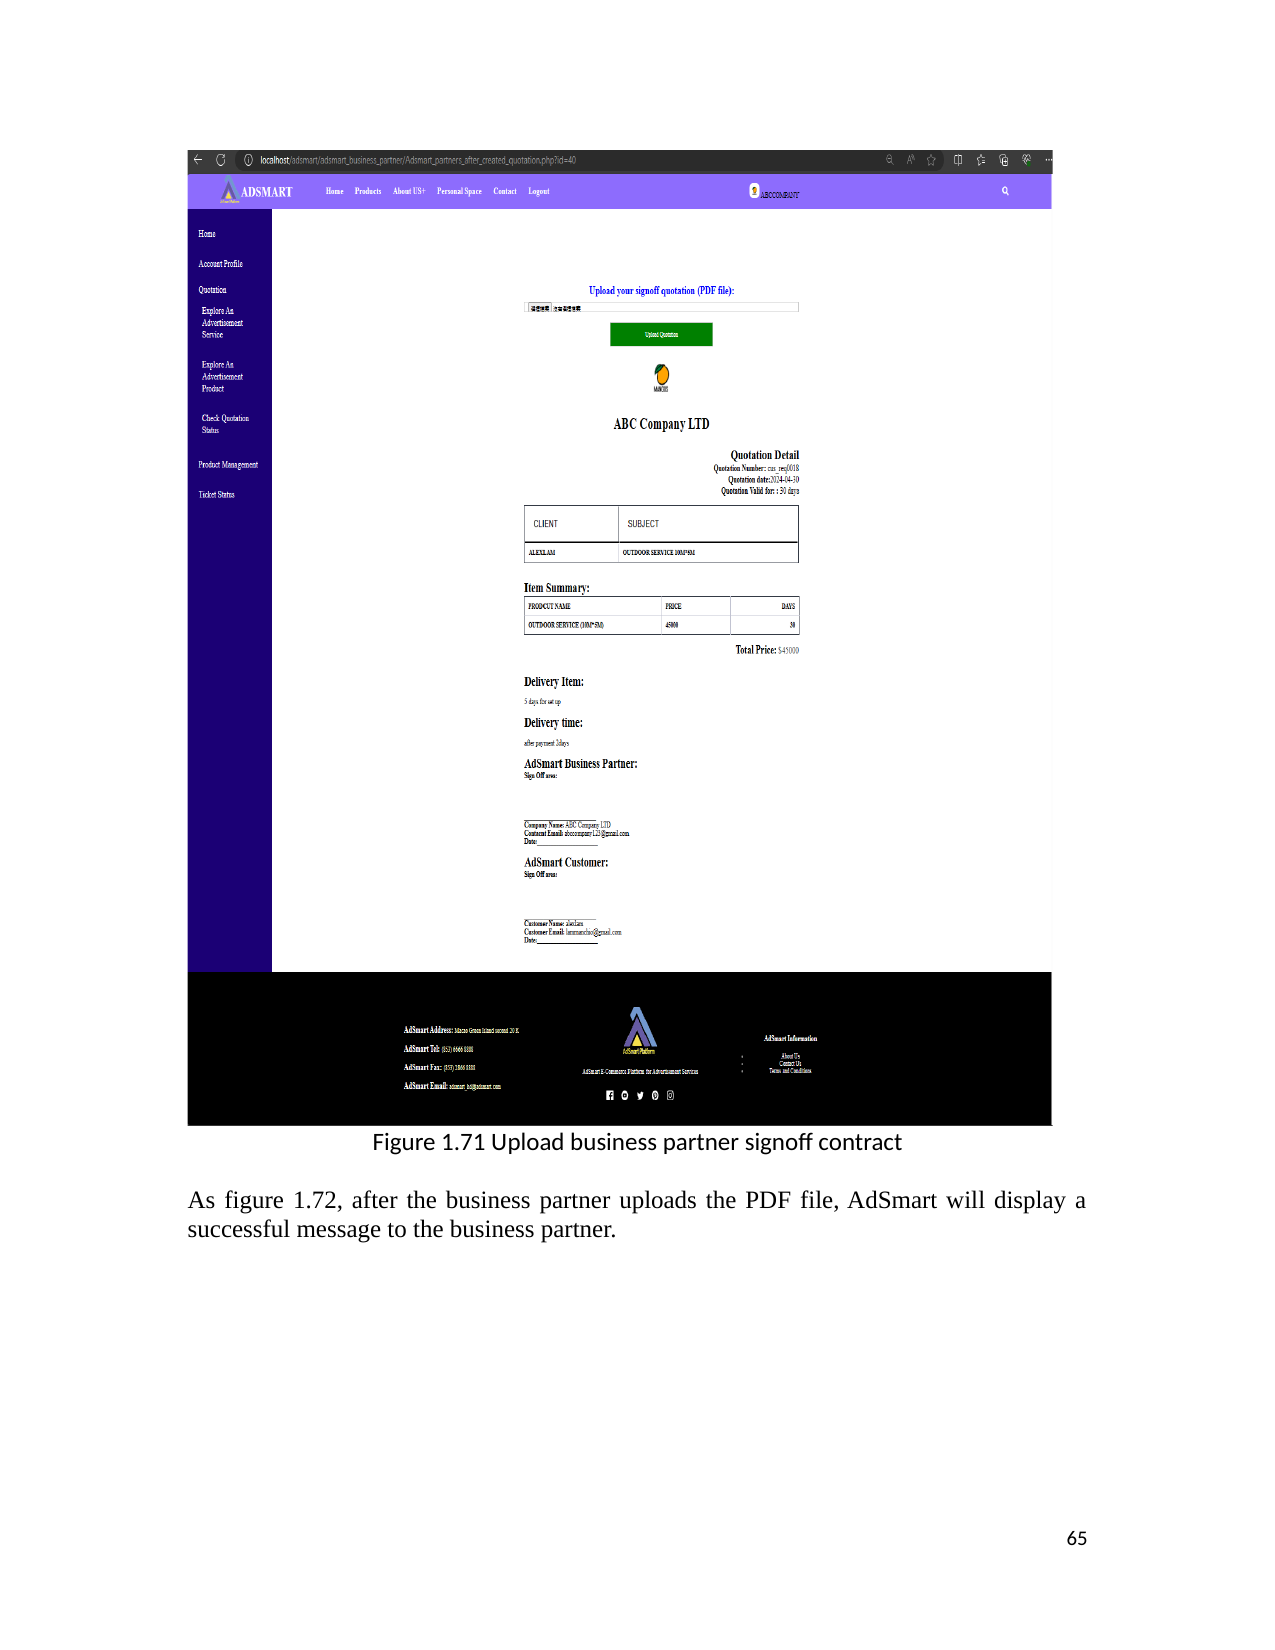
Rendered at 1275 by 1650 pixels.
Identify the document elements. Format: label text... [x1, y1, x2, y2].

picture [187, 150, 1053, 1126]
text Figure 1.71 Upload business partner signoff contract [187, 1126, 1087, 1157]
text As figure 1.72, after the business partner uploads the PDF file, AdSmart will display a successful message to the business partner. [187, 1185, 1087, 1243]
